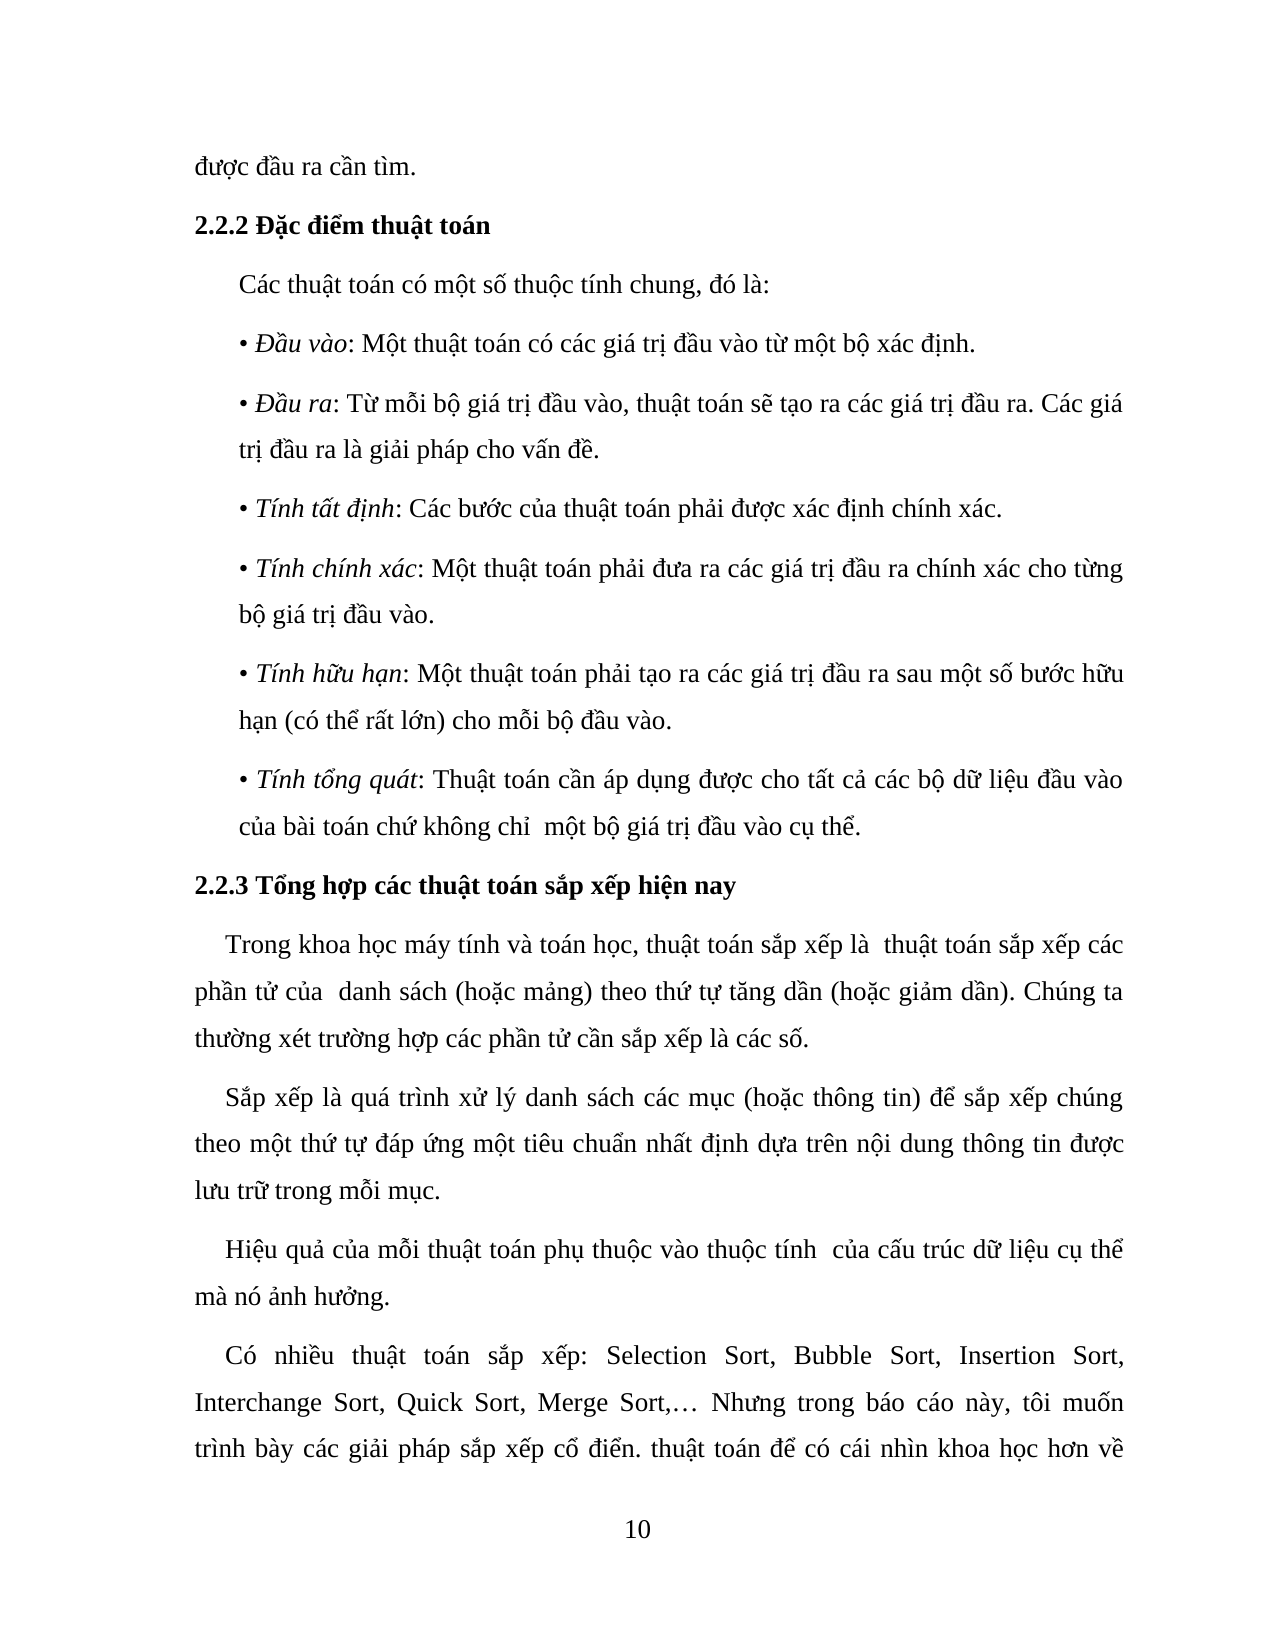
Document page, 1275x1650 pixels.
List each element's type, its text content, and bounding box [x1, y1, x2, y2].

text Hiệu quả của mỗi thuật toán phụ thuộc vào thuộc tính của cấu trúc dữ liệu cụ thể mà nó ảnh hưởng. [194, 1233, 1125, 1311]
text • Tính tất định: Các bước của thuật toán phải được xác định chính xác. [238, 492, 1125, 524]
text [194, 150, 1125, 181]
text Các thuật toán có một số thuộc tính chung, đó là: [194, 268, 1125, 299]
text Trong khoa học máy tính và toán học, thuật toán sắp xếp là thuật toán sắp xếp các phần tử của danh sách (hoặc mảng) theo thứ tự tăng dần (hoặc giảm dần). Chúng ta thường xét trường hợp các phần tử cần sắp xếp là các số. [194, 928, 1125, 1053]
text Đặc điểm thuật toán [194, 209, 1125, 240]
text • Đầu ra: Từ mỗi bộ giá trị đầu vào, thuật toán sẽ tạo ra các giá trị đầu ra. Các giá trị đầu ra là giải pháp cho vấn đề. [238, 387, 1125, 464]
text Tổng hợp các thuật toán sắp xếp hiện nay [194, 869, 1125, 900]
text Sắp xếp là quá trình xử lý danh sách các mục (hoặc thông tin) để sắp xếp chúng theo một thứ tự đáp ứng một tiêu chuẩn nhất định dựa trên nội dung thông tin được lưu trữ trong mỗi mục. [194, 1081, 1125, 1205]
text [194, 1339, 1125, 1464]
text • Tính chính xác: Một thuật toán phải đưa ra các giá trị đầu ra chính xác cho từng bộ giá trị đầu vào. [238, 552, 1125, 629]
text • Đầu vào: Một thuật toán có các giá trị đầu vào từ một bộ xác định. [238, 327, 1125, 359]
text • Tính tổng quát: Thuật toán cần áp dụng được cho tất cả các bộ dữ liệu đầu vào của bài toán chứ không chỉ một bộ giá trị đầu vào cụ thể. [238, 763, 1125, 841]
text • Tính hữu hạn: Một thuật toán phải tạo ra các giá trị đầu ra sau một số bước hữu hạn (có thể rất lớn) cho mỗi bộ đầu vào. [238, 657, 1125, 735]
